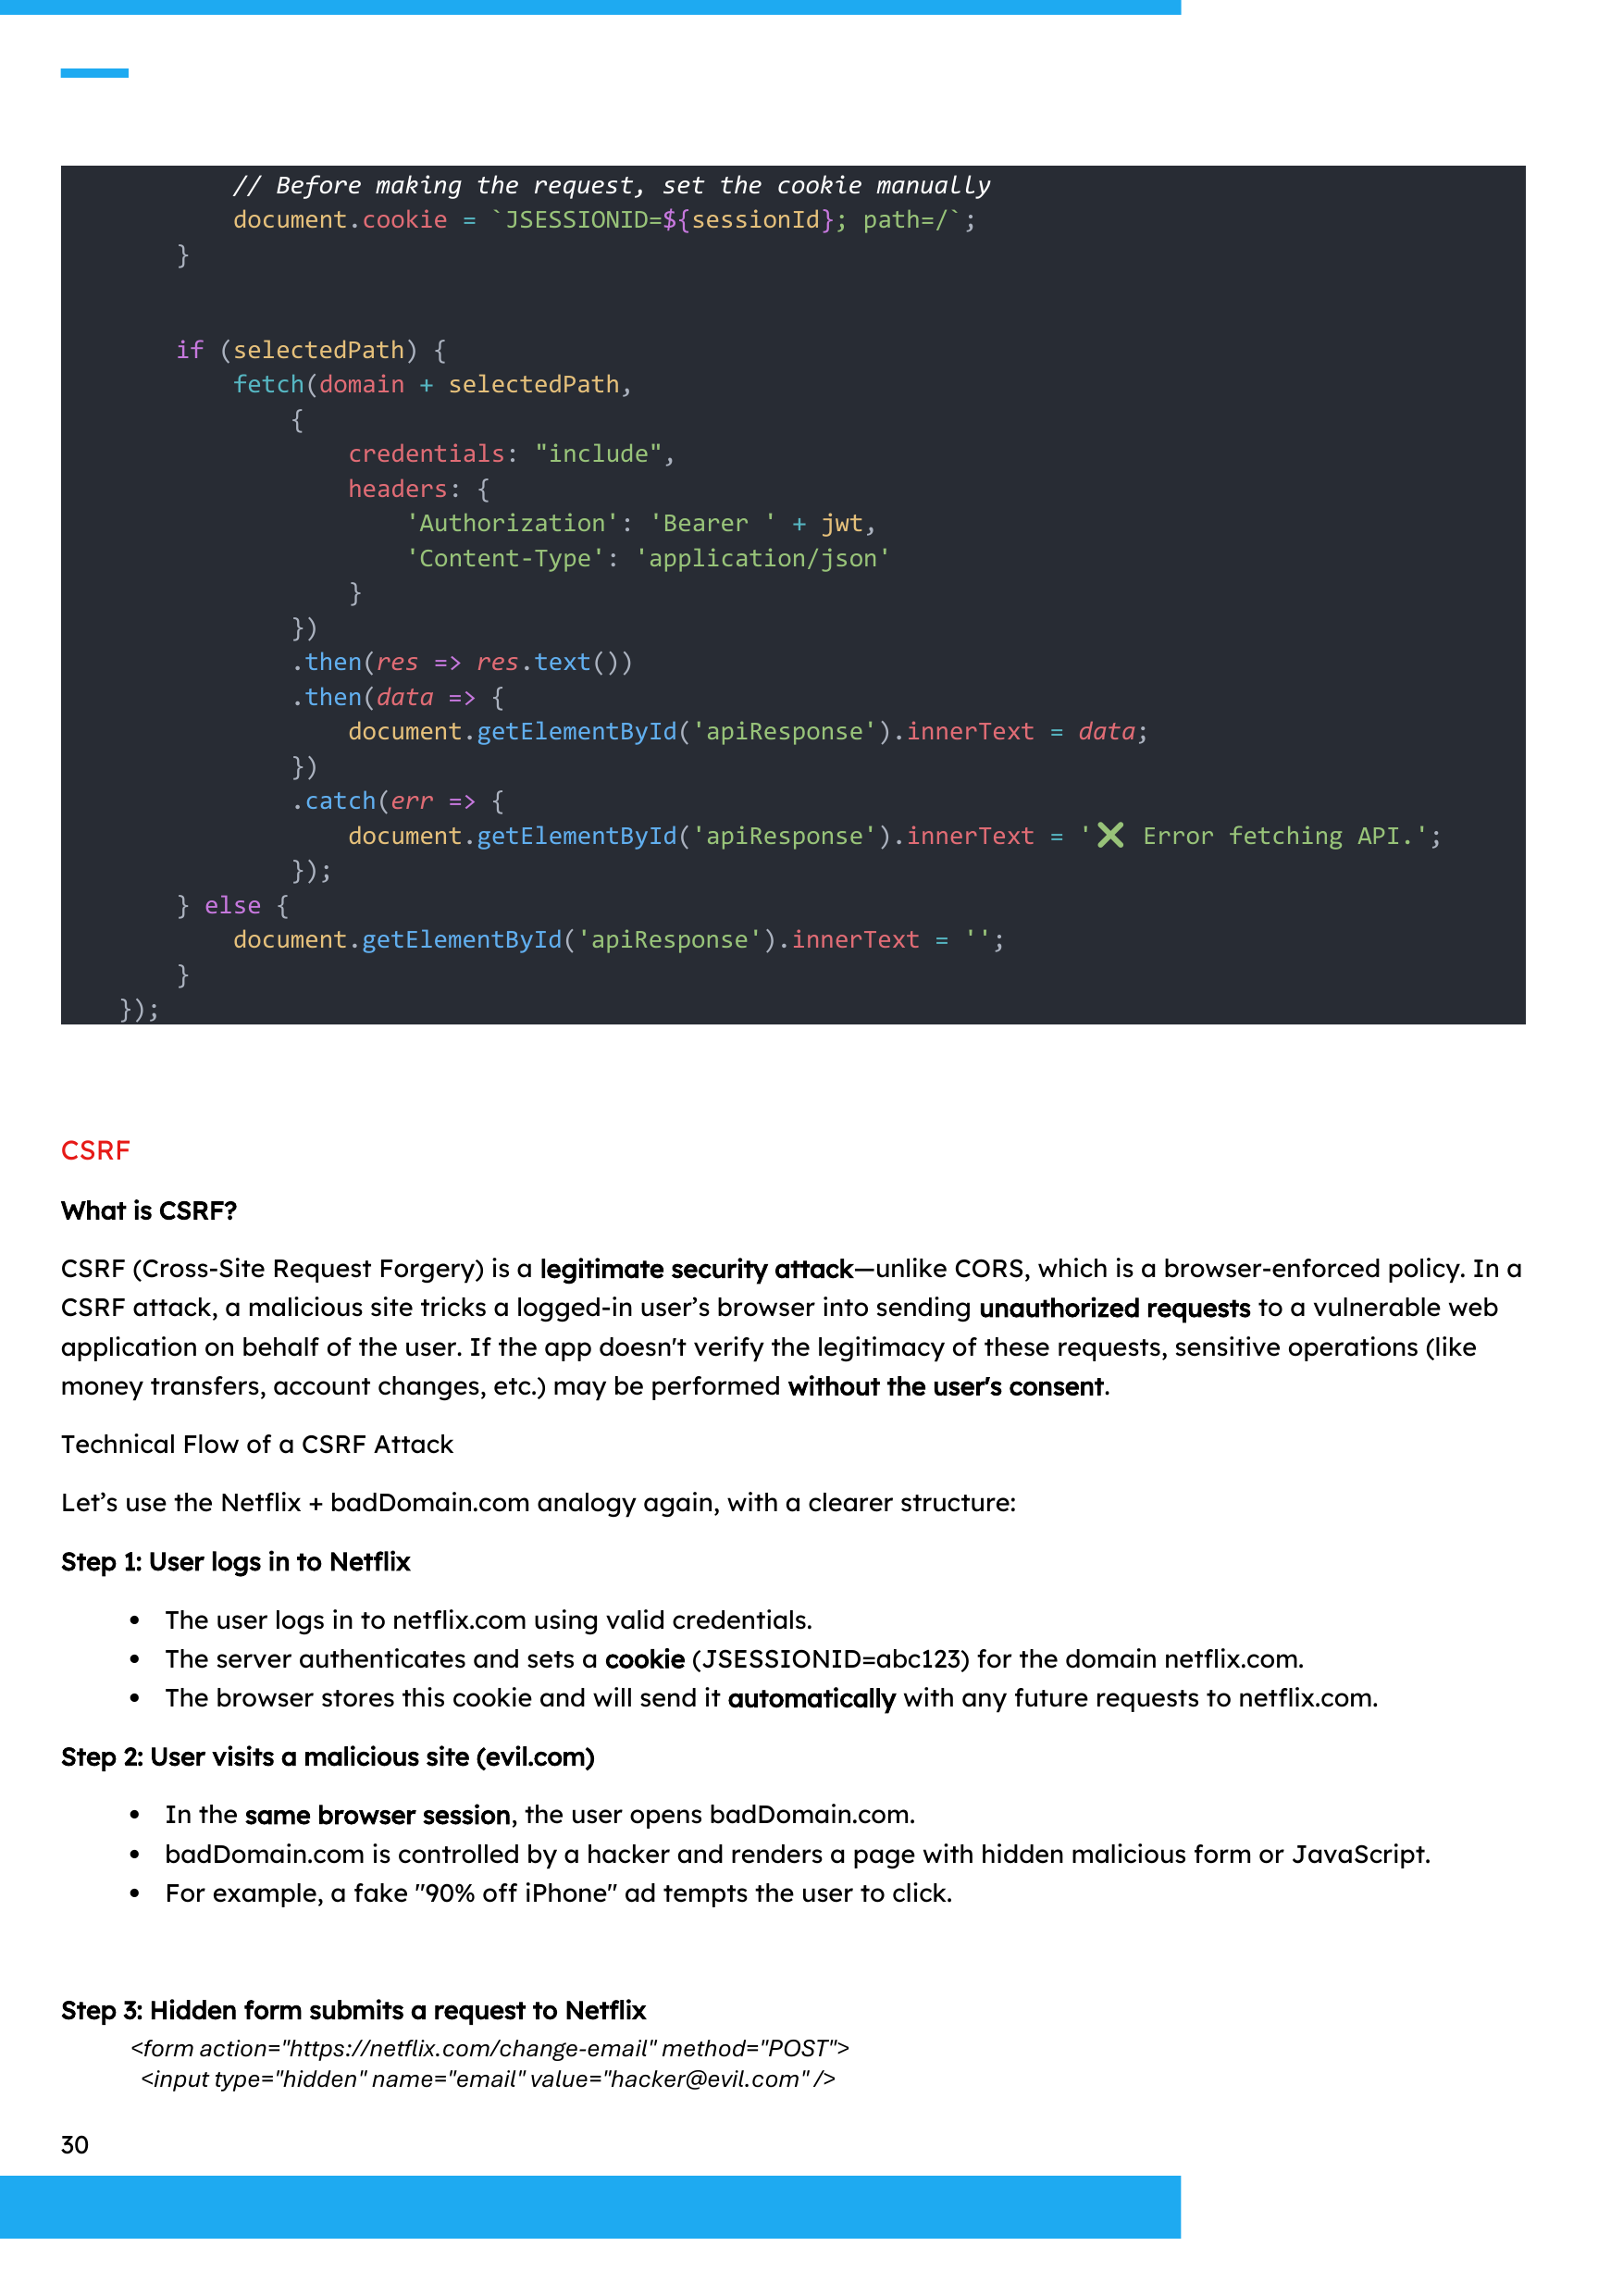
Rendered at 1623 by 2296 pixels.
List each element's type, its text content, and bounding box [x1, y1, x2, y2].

text Technical Flow of a CSRF Attack [61, 1428, 1526, 1459]
text } [61, 573, 1526, 608]
text Let’s use the Netflix + badDomain.com analogy again, with a clearer structure: [61, 1487, 1526, 1519]
text }); [61, 989, 1526, 1024]
picture [0, 2176, 1182, 2239]
text }) [61, 608, 1526, 642]
text // Before making the request, set the cookie manually [61, 166, 1526, 200]
text document.getElementById('apiResponse').innerText = ''; [61, 920, 1526, 955]
text { [61, 400, 1526, 434]
text Step 1: User logs in to Netflix [61, 1545, 1526, 1577]
text } [61, 235, 1526, 269]
list badDomain.com is controlled by a hacker and renders a page with hidden malicious form or JavaScript. [130, 1838, 1526, 1869]
text } else { [61, 886, 1526, 920]
text .then(res => res.text()) [61, 642, 1526, 677]
text Step 2: User visits a malicious site (evil.com) [61, 1741, 1526, 1771]
list The browser stores this cookie and will send it automatically with any future requests to netflix.com. [130, 1682, 1526, 1713]
text <form action="https://netflix.com/change-email" method="POST"> [130, 2033, 1526, 2064]
list For example, a fake "90% off iPhone" ad tempts the user to click. [130, 1877, 1526, 1908]
text }); [61, 850, 1526, 886]
picture [0, 0, 1182, 15]
text } [61, 955, 1526, 989]
text .then(data => { [61, 677, 1526, 712]
text document.getElementById('apiResponse').innerText = data; [61, 712, 1526, 747]
text 'Content-Type': 'application/json' [61, 539, 1526, 573]
text Step 3: Hidden form submits a request to Netflix [61, 1993, 1526, 2025]
text headers: { [61, 469, 1526, 503]
list The server authenticates and sets a cookie (JSESSIONID=abc123) for the domain netflix.com. [130, 1643, 1526, 1674]
text credentials: "include", [61, 434, 1526, 469]
text What is CSRF? [61, 1194, 1526, 1225]
picture [60, 68, 129, 78]
text CSRF (Cross-Site Request Forgery) is a legitimate security attack—unlike CORS, which is a browser-enforced policy. In a CSRF attack, a malicious site tricks a logged-in user’s browser into sending unauthorized requests to a vulnerable web application on behalf of the user. If the app doesn't verify the legitimacy of these requests, sensitive operations (like money transfers, account changes, etc.) may be performed without the user's consent. [61, 1252, 1526, 1401]
text <input type="hidden" name="email" value="hacker@evil.com" /> [130, 2064, 1526, 2094]
text document.cookie = `JSESSIONID=${sessionId}; path=/`; [61, 200, 1526, 235]
list The user logs in to netflix.com using valid credentials. [130, 1604, 1526, 1635]
text document.getElementById('apiResponse').innerText = '❌ Error fetching API.'; [61, 816, 1526, 850]
text if (selectedPath) { [61, 330, 1526, 365]
list In the same browser session, the user opens badDomain.com. [130, 1799, 1526, 1831]
text 'Authorization': 'Bearer ' + jwt, [61, 503, 1526, 539]
subtitle CSRF [61, 1133, 1526, 1167]
text .catch(err => { [61, 781, 1526, 816]
text fetch(domain + selectedPath, [61, 365, 1526, 400]
text }) [61, 747, 1526, 781]
